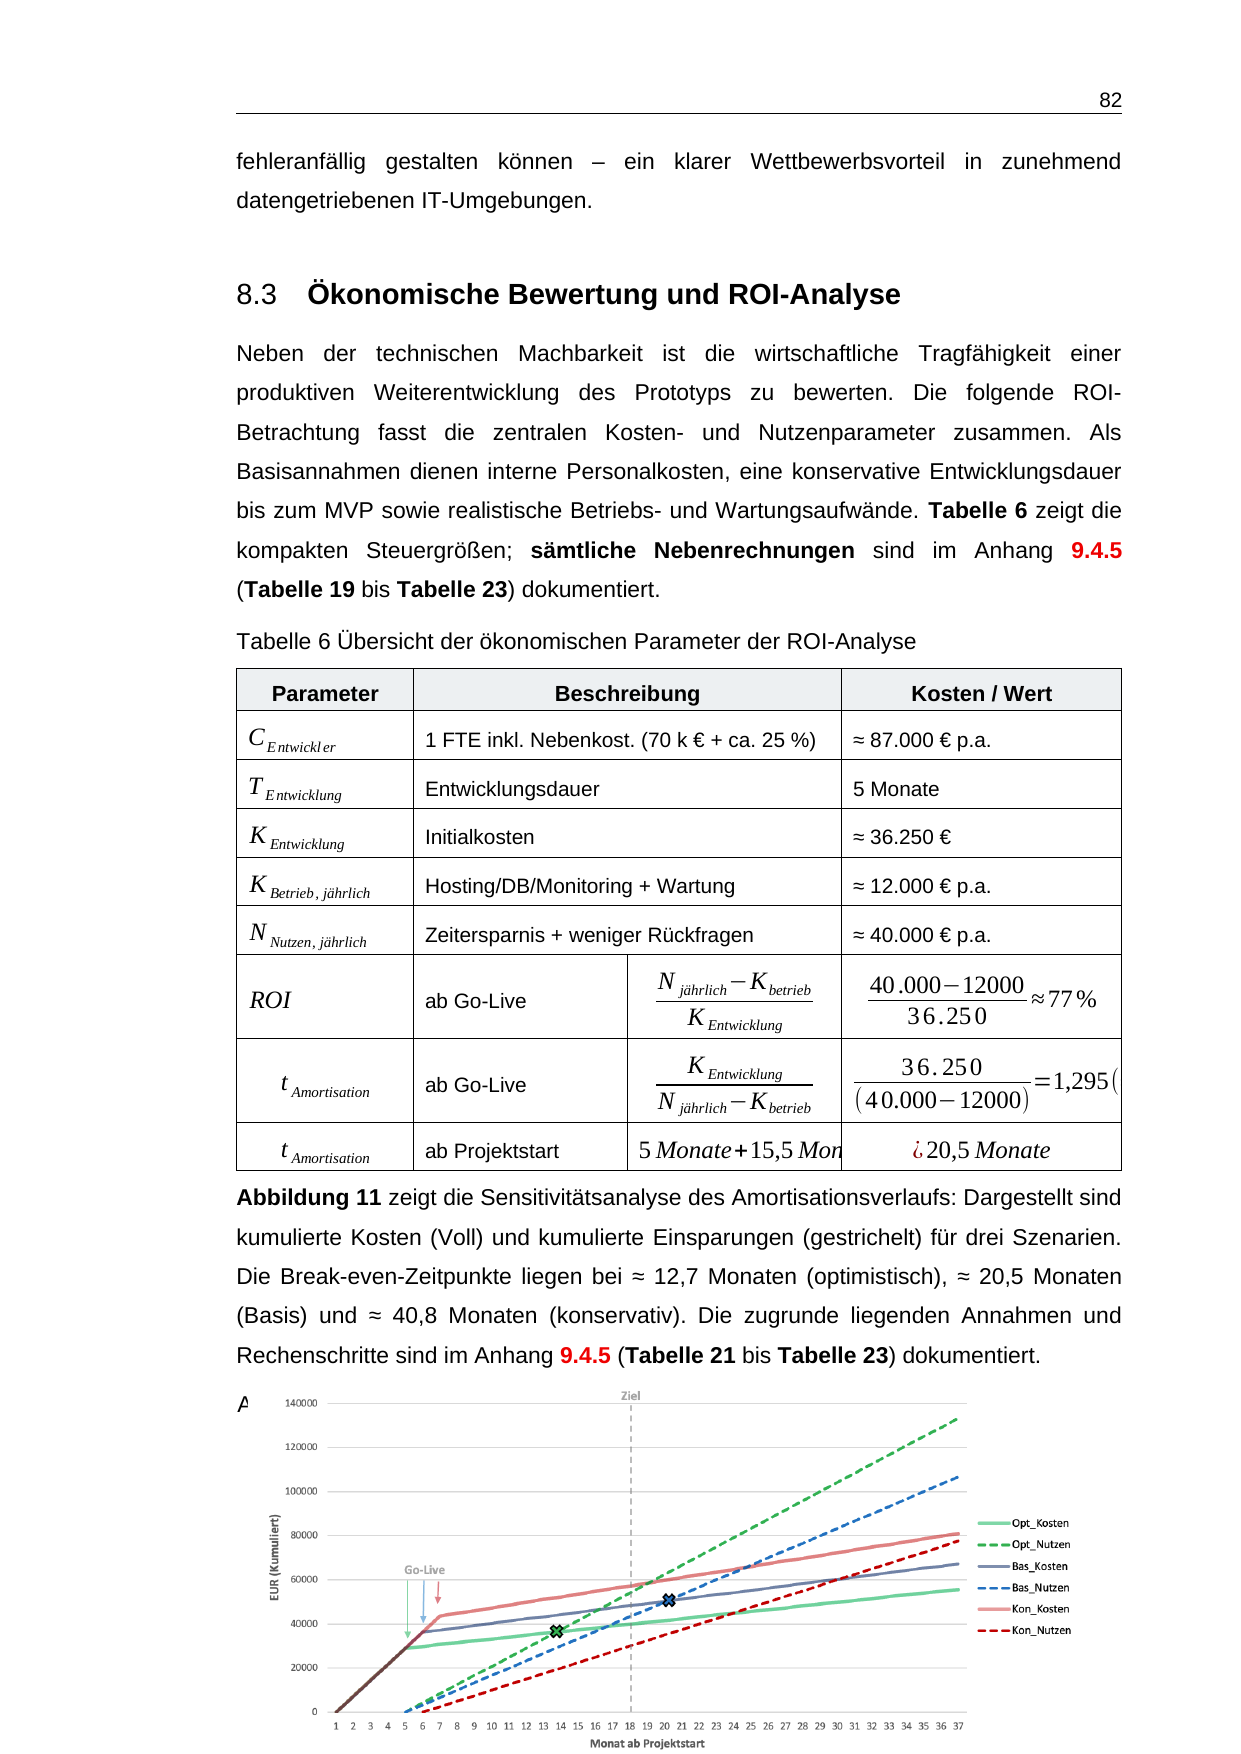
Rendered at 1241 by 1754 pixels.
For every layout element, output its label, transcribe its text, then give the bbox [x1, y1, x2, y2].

table_header Beschreibung [414, 669, 841, 710]
table_cell [628, 1039, 841, 1122]
text Ökonomische Bewertung und ROI-Analyse [236, 277, 1122, 310]
table_cell [628, 1123, 841, 1170]
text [236, 148, 1122, 213]
table_cell [237, 760, 413, 808]
picture [247, 1374, 1078, 1754]
table_cell Entwicklungsdauer [414, 760, 841, 808]
table_cell [237, 858, 413, 905]
table_cell [237, 955, 413, 1038]
table_cell ≈ 36.250 € [842, 809, 1121, 857]
table_cell [237, 711, 413, 759]
table_cell Hosting/DB/Monitoring + Wartung [414, 858, 841, 905]
table_cell ≈ 12.000 € p.a. [842, 858, 1121, 905]
table_cell Zeitersparnis + weniger Rückfragen [414, 906, 841, 954]
text Neben der technischen Machbarkeit ist die wirtschaftliche Tragfähigkeit einer produktiven Weiterentwicklung des Prototyps zu bewerten. Die folgende ROI-Betrachtung fasst die zentralen Kosten- und Nutzenparameter zusammen. Als Basisannahmen dienen interne Personalkosten, eine konservative Entwicklungsdauer bis zum MVP sowie realistische Betriebs- und Wartungsaufwände. Tabelle 6 zeigt die kompakten Steuergrößen; sämtliche Nebenrechnungen sind im Anhang 9.4.5 (Tabelle 19 bis Tabelle 23) dokumentiert. [236, 339, 1122, 603]
table_cell [237, 1039, 413, 1122]
text Abbildung 11 zeigt die Sensitivitätsanalyse des Amortisationsverlaufs: Dargestellt sind kumulierte Kosten (Voll) und kumulierte Einsparungen (gestrichelt) für drei Szenarien. Die Break-even-Zeitpunkte liegen bei ≈ 12,7 Monaten (optimistisch), ≈ 20,5 Monaten (Basis) und ≈ 40,8 Monaten (konservativ). Die zugrunde liegenden Annahmen und Rechenschritte sind im Anhang 9.4.5 (Tabelle 21 bis Tabelle 23) dokumentiert. [236, 1184, 1122, 1368]
table_cell [842, 1039, 1121, 1122]
table_cell ab Go-Live [414, 955, 627, 1038]
table_cell ≈ 40.000 € p.a. [842, 906, 1121, 954]
table_header Kosten / Wert [842, 669, 1121, 710]
table_cell [237, 906, 413, 954]
text Tabelle 6 Übersicht der ökonomischen Parameter der ROI-Analyse [236, 628, 1122, 655]
table_cell [842, 955, 1121, 1038]
table_cell [842, 1123, 1121, 1170]
table_cell ab Projektstart [414, 1123, 627, 1170]
table_cell Initialkosten [414, 809, 841, 857]
table_cell 1 FTE inkl. Nebenkost. (70 k € + ca. 25 %) [414, 711, 841, 759]
table_cell [628, 955, 841, 1038]
table_cell ab Go-Live [414, 1039, 627, 1122]
table_cell ≈ 87.000 € p.a. [842, 711, 1121, 759]
table_cell 5 Monate [842, 760, 1121, 808]
table_cell [237, 1123, 413, 1170]
table_cell [237, 809, 413, 857]
table_header Parameter [237, 669, 413, 710]
